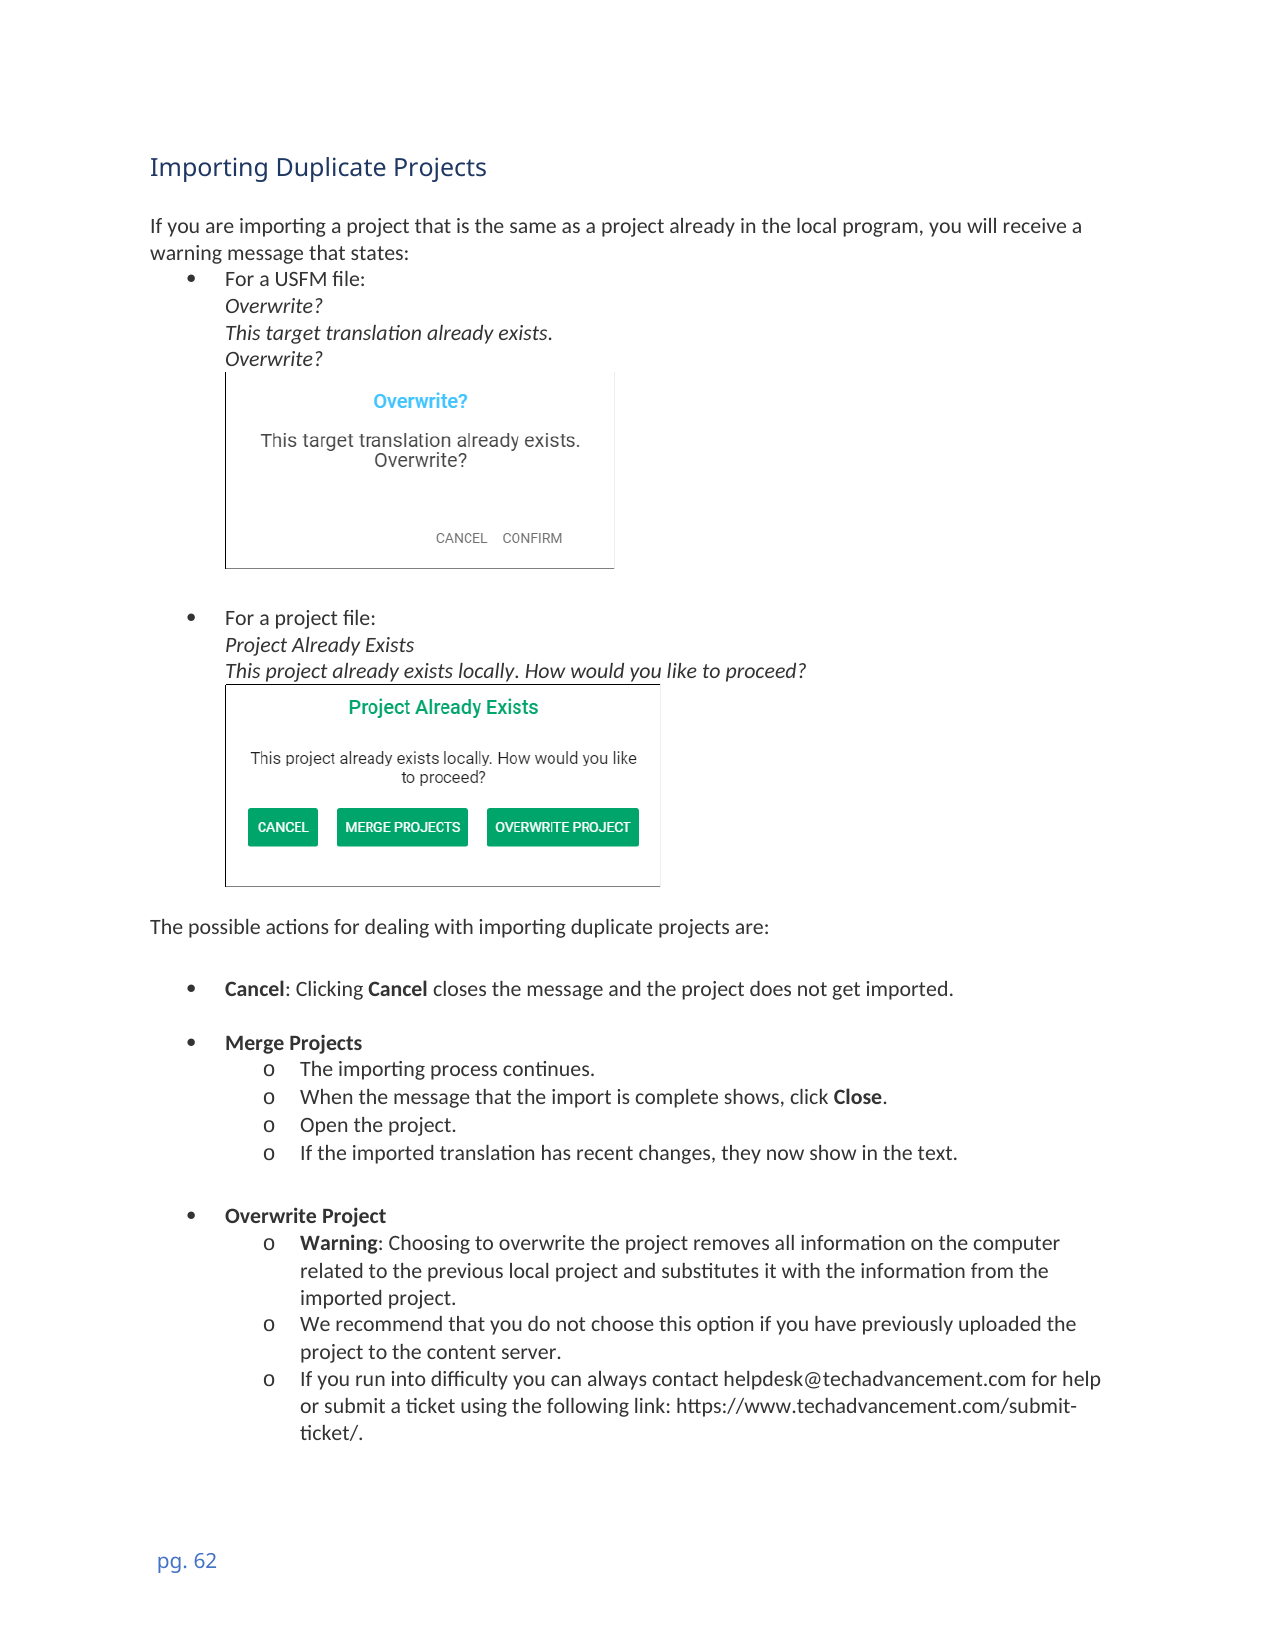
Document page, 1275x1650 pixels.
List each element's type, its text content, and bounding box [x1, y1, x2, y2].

list We recommend that you do not choose this option if you have previously uploaded the project to the content server. [262, 1310, 1125, 1365]
text The possible actions for dealing with importing duplicate projects are: [150, 913, 1125, 976]
text If you are importing a project that is the same as a project already in the local program, you will receive a warning message that states: [150, 187, 1125, 265]
list Overwrite Project [187, 1202, 1125, 1229]
list For a USFM file: Overwrite? This target translation already exists. Overwrite? [187, 265, 1125, 604]
list Open the project. [262, 1111, 1125, 1139]
list If you run into difficulty you can always contact helpdesk@techadvancement.com for help or submit a ticket using the following link: https://www.techadvancement.com/submit-ticket/. [262, 1365, 1125, 1446]
list The importing process continues. [262, 1056, 1125, 1083]
subtitle Importing Duplicate Projects [150, 150, 1125, 184]
list Warning: Choosing to overwrite the project removes all information on the computer related to the previous local project and substitutes it with the information from the imported project. [262, 1229, 1125, 1310]
picture [225, 684, 661, 887]
list Cancel: Clicking Cancel closes the message and the project does not get imported. [187, 976, 1125, 1002]
picture [225, 372, 615, 569]
list If the imported translation has recent changes, they now show in the text. [262, 1139, 1125, 1202]
list When the message that the import is complete shows, click Close. [262, 1083, 1125, 1111]
list Merge Projects [187, 1029, 1125, 1056]
